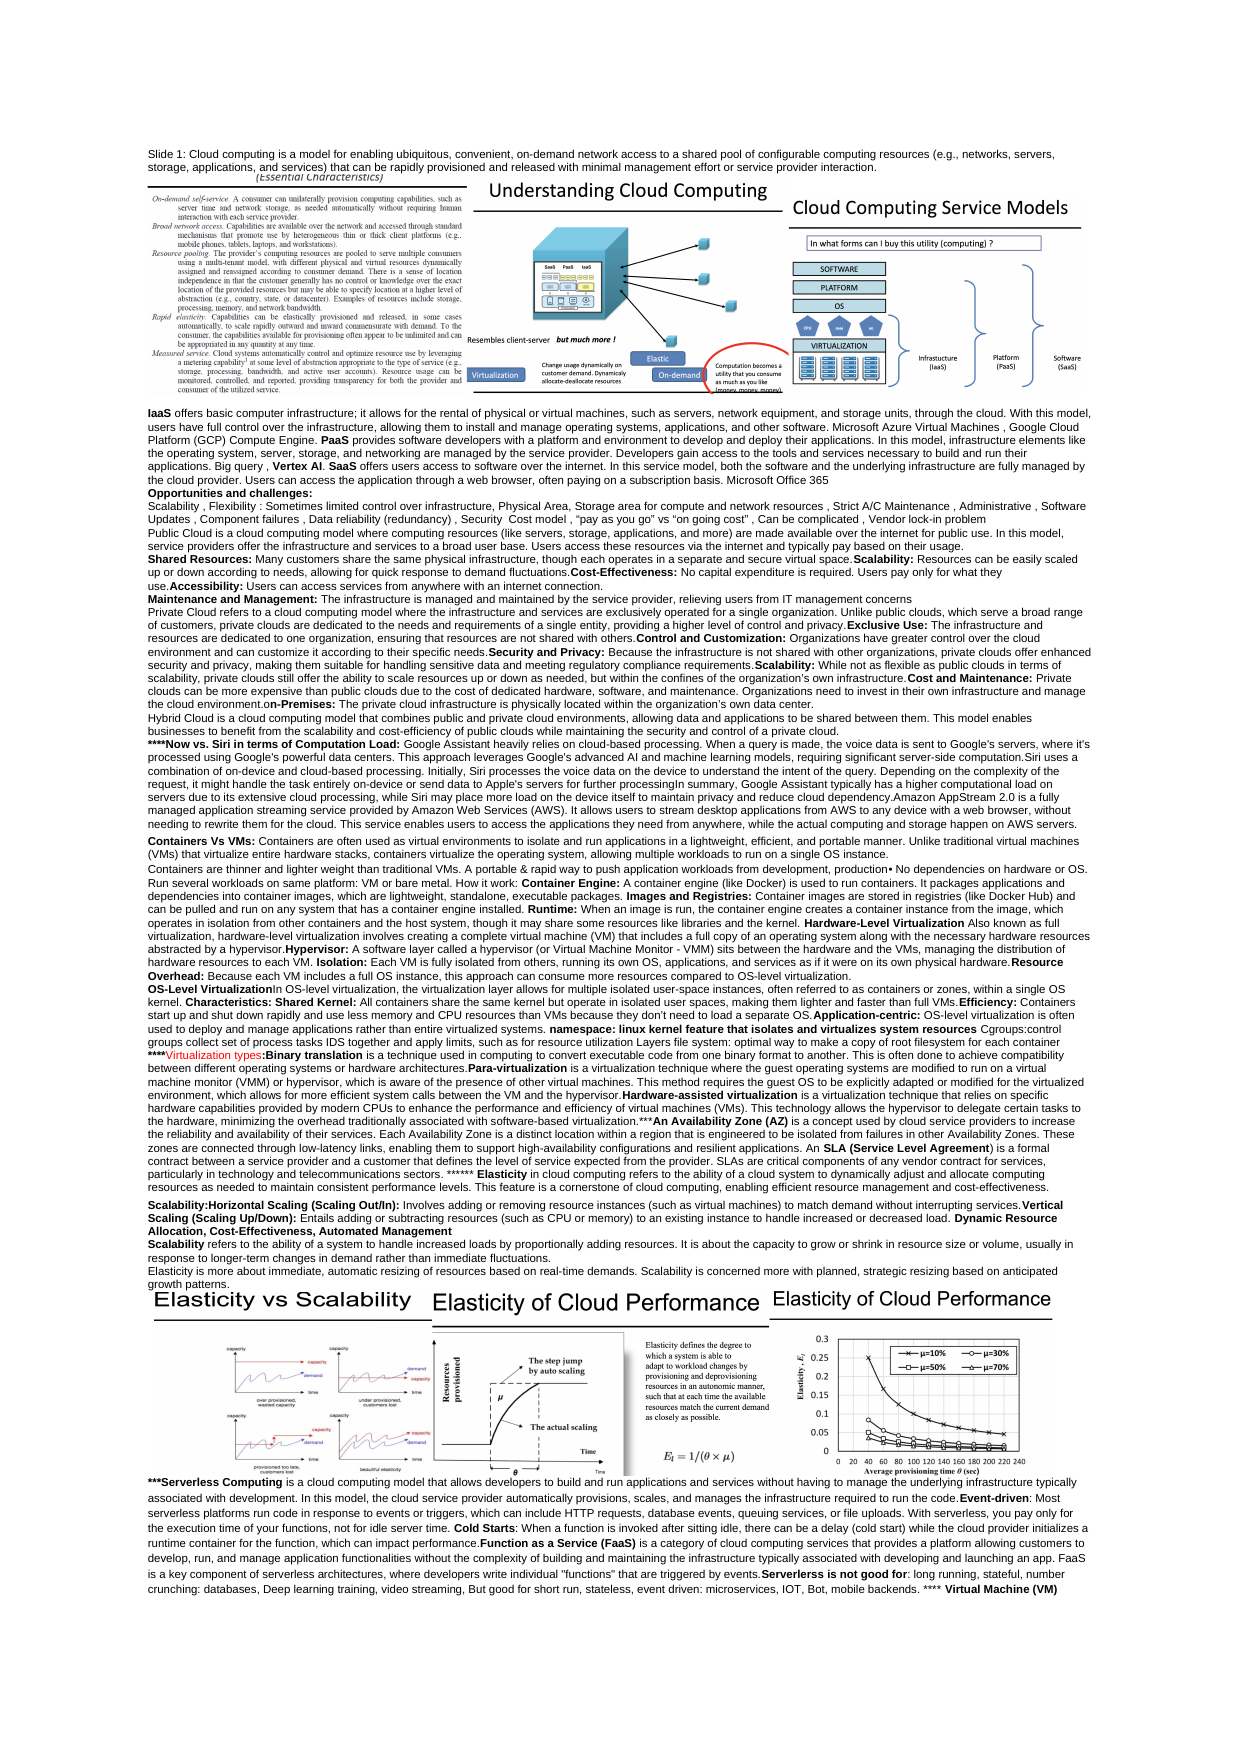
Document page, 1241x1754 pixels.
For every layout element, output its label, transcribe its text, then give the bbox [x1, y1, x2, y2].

text Hybrid Cloud is a cloud computing model that combines public and private cloud environments, allowing data and applications to be shared between them. This model enables businesses to benefit from the scalability and cost-efficiency of public clouds while maintaining the security and control of a private cloud. [148, 711, 1093, 738]
text Scalability:Horizontal Scaling (Scaling Out/In): Involves adding or removing resource instances (such as virtual machines) to match demand without interrupting services.Vertical Scaling (Scaling Up/Down): Entails adding or subtracting resources (such as CPU or memory) to an existing instance to handle increased or decreased load. Dynamic Resource Allocation, Cost-Effectiveness, Automated Management [148, 1198, 1093, 1238]
text Containers are thinner and lighter weight than traditional VMs. A portable & rapid way to push application workloads from development, production • No dependencies on hardware or OS. Run several workloads on same platform: VM or bare metal. How it work: Container Engine: A container engine (like Docker) is used to run containers. It packages applications and dependencies into container images, which are lightweight, standalone, executable packages. Images and Registries: Container images are stored in registries (like Docker Hub) and can be pulled and run on any system that has a container engine installed. Runtime: When an image is run, the container engine creates a container instance from the image, which operates in isolation from other containers and the host system, though it may share some resources like libraries and the kernel. Hardware-Level Virtualization Also known as full virtualization, hardware-level virtualization involves creating a complete virtual machine (VM) that includes a full copy of an operating system along with the necessary hardware resources abstracted by a hypervisor.Hypervisor: A software layer called a hypervisor (or Virtual Machine Monitor - VMM) sits between the hardware and the VMs, managing the distribution of hardware resources to each VM. Isolation: Each VM is fully isolated from others, running its own OS, applications, and services as if it were on its own physical hardware.Resource Overhead: Because each VM includes a full OS instance, this approach can consume more resources compared to OS-level virtualization. [148, 861, 1093, 982]
text ****Now vs. Siri in terms of Computation Load: Google Assistant heavily relies on cloud-based processing. When a query is made, the voice data is sent to Google's servers, where it's processed using Google's powerful data centers. This approach leverages Google's advanced AI and machine learning models, requiring significant server-side computation.Siri uses a combination of on-device and cloud-based processing. Initially, Siri processes the voice data on the device to understand the intent of the query. Depending on the complexity of the request, it might handle the task entirely on-device or send data to Apple's servers for further processingIn summary, Google Assistant typically has a higher computational load on servers due to its extensive cloud processing, while Siri may place more load on the device itself to maintain privacy and reduce cloud dependency.Amazon AppStream 2.0 is a fully managed application streaming service provided by Amazon Web Services (AWS). It allows users to stream desktop applications from AWS to any device with a web browser, without needing to rewrite them for the cloud. This service enables users to access the applications they need from anywhere, while the actual computing and storage happen on AWS servers. [148, 738, 1093, 830]
text Containers Vs VMs: Containers are often used as virtual environments to isolate and run applications in a lightweight, efficient, and portable manner. Unlike traditional virtual machines (VMs) that virtualize entire hardware stacks, containers virtualize the operating system, allowing multiple workloads to run on a single OS instance. [148, 834, 1093, 861]
text Maintenance and Management: The infrastructure is managed and maintained by the service provider, relieving users from IT management concerns [148, 592, 1093, 606]
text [148, 1476, 1093, 1596]
text IaaS offers basic computer infrastructure; it allows for the rental of physical or virtual machines, such as servers, network equipment, and storage units, through the cloud. With this model, users have full control over the infrastructure, allowing them to install and manage operating systems, applications, and other software. Microsoft Azure Virtual Machines , Google Cloud Platform (GCP) Compute Engine. PaaS provides software developers with a platform and environment to develop and deploy their applications. In this model, infrastructure elements like the operating system, server, storage, and networking are managed by the service provider. Developers gain access to the tools and services necessary to build and run their applications. Big query , Vertex AI. SaaS offers users access to software over the internet. In this service model, both the software and the underlying infrastructure are fully managed by the cloud provider. Users can access the application through a web browser, often paying on a subscription basis. Microsoft Office 365 [148, 407, 1093, 486]
picture [154, 1291, 1053, 1476]
text Shared Resources: Many customers share the same physical infrastructure, though each operates in a separate and secure virtual space.Scalability: Resources can be easily scaled up or down according to needs, allowing for quick response to demand fluctuations.Cost-Effectiveness: No capital expenditure is required. Users pay only for what they use.Accessibility: Users can access services from anywhere with an internet connection. [148, 553, 1093, 592]
text Public Cloud is a cloud computing model where computing resources (like servers, storage, applications, and more) are made available over the internet for public use. In this model, service providers offer the infrastructure and services to a broad user base. Users access these resources via the internet and typically pay based on their usage. [148, 526, 1093, 553]
text OS-Level VirtualizationIn OS-level virtualization, the virtualization layer allows for multiple isolated user-space instances, often referred to as containers or zones, within a single OS kernel. Characteristics: Shared Kernel: All containers share the same kernel but operate in isolated user spaces, making them lighter and faster than full VMs.Efficiency: Containers start up and shut down rapidly and use less memory and CPU resources than VMs because they don’t need to load a separate OS.Application-centric: OS-level virtualization is often used to deploy and manage applications rather than entire virtualized systems. namespace: linux kernel feature that isolates and virtualizes system resources Cgroups:control groups collect set of process tasks IDS together and apply limits, such as for resource utilization Layers file system: optimal way to make a copy of root filesystem for each container ****Virtualization types:Binary translation is a technique used in computing to convert executable code from one binary format to another. This is often done to achieve compatibility between different operating systems or hardware architectures.Para-virtualization is a virtualization technique where the guest operating systems are modified to run on a virtual machine monitor (VMM) or hypervisor, which is aware of the presence of other virtual machines. This method requires the guest OS to be explicitly adapted or modified for the virtualized environment, which allows for more efficient system calls between the VM and the hypervisor.Hardware-assisted virtualization is a virtualization technique that relies on specific hardware capabilities provided by modern CPUs to enhance the performance and efficiency of virtual machines (VMs). This technology allows the hypervisor to delegate certain tasks to the hardware, minimizing the overhead traditionally associated with software-based virtualization.***An Availability Zone (AZ) is a concept used by cloud service providers to increase the reliability and availability of their services. Each Availability Zone is a distinct location within a region that is engineered to be isolated from failures in other Availability Zones. These zones are connected through low-latency links, enabling them to support high-availability configurations and resilient applications. An SLA (Service Level Agreement) is a formal contract between a service provider and a customer that defines the level of service expected from the provider. SLAs are critical components of any vendor contract for services, particularly in technology and telecommunications sectors. ****** Elasticity in cloud computing refers to the ability of a cloud system to dynamically adjust and allocate computing resources as needed to maintain consistent performance levels. This feature is a cornerstone of cloud computing, enabling efficient resource management and cost-effectiveness. [148, 982, 1093, 1194]
text Elasticity is more about immediate, automatic resizing of resources based on real-time demands. Scalability is concerned more with planned, strategic resizing based on anticipated growth patterns. [148, 1264, 1093, 1291]
text Scalability refers to the ability of a system to handle increased loads by proportionally adding resources. It is about the capacity to grow or shrink in resource size or volume, usually in response to longer-term changes in demand rather than immediate fluctuations. [148, 1238, 1093, 1264]
text Private Cloud refers to a cloud computing model where the infrastructure and services are exclusively operated for a single organization. Unlike public clouds, which serve a broad range of customers, private clouds are dedicated to the needs and requirements of a single entity, providing a higher level of control and privacy.Exclusive Use: The infrastructure and resources are dedicated to one organization, ensuring that resources are not shared with others.Control and Customization: Organizations have greater control over the cloud environment and can customize it according to their specific needs.Security and Privacy: Because the infrastructure is not shared with other organizations, private clouds offer enhanced security and privacy, making them suitable for handling sensitive data and meeting regulatory compliance requirements.Scalability: While not as flexible as public clouds in terms of scalability, private clouds still offer the ability to scale resources up or down as needed, but within the confines of the organization’s own infrastructure.Cost and Maintenance: Private clouds can be more expensive than public clouds due to the cost of dedicated hardware, software, and maintenance. Organizations need to invest in their own infrastructure and manage the cloud environment.on-Premises: The private cloud infrastructure is physically located within the organization’s own data center. [148, 606, 1093, 711]
picture [147, 174, 1084, 394]
text Scalability , Flexibility : Sometimes limited control over infrastructure, Physical Area, Storage area for compute and network resources , Strict A/C Maintenance , Administrative , Software Updates , Component failures , Data reliability (redundancy) , Security Cost model , “pay as you go” vs “on going cost” , Can be complicated , Vendor lock-in problem [148, 500, 1093, 526]
text Opportunities and challenges: [148, 486, 1093, 500]
